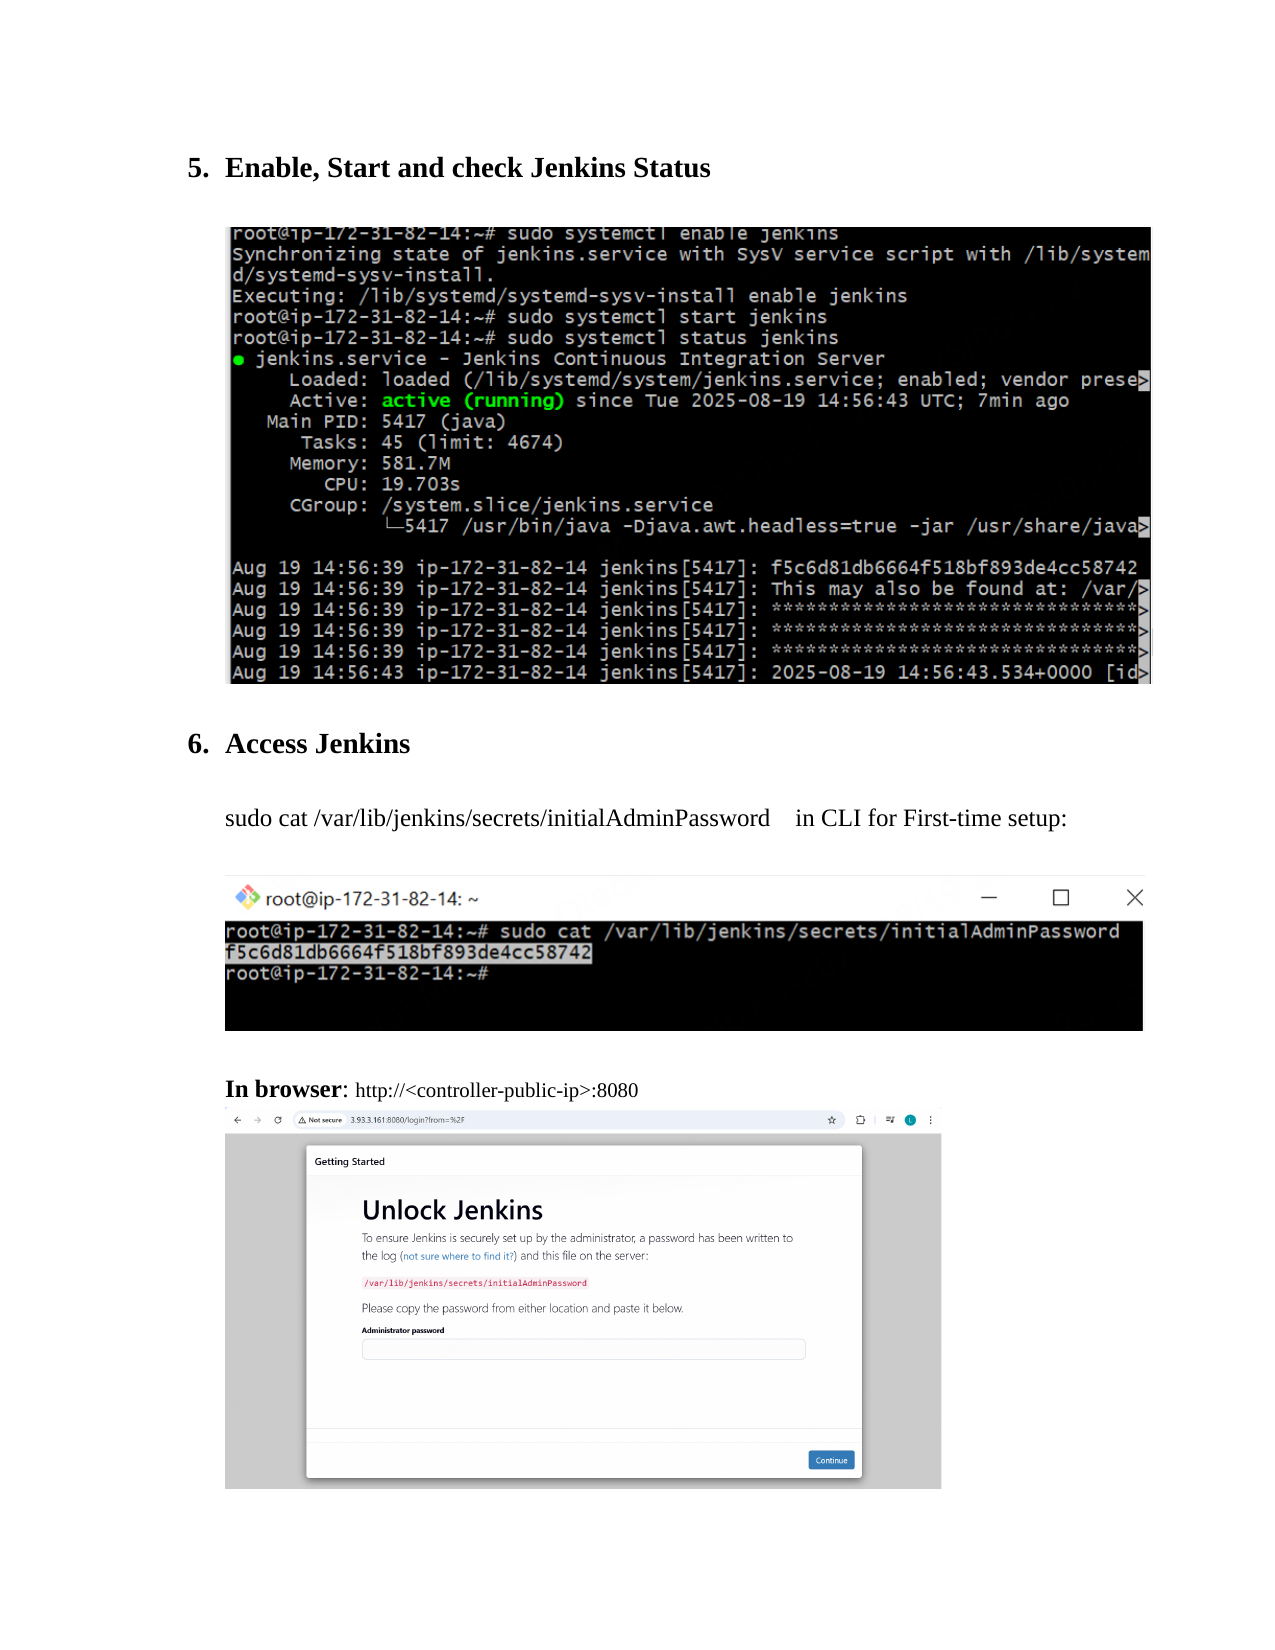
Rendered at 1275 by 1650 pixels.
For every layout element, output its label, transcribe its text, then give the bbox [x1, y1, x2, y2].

list sudo cat /var/lib/jenkins/secrets/initialAdminPassword in CLI for First-time setup: [225, 803, 1125, 832]
picture [225, 227, 1154, 684]
picture [225, 875, 1146, 1031]
picture [225, 1107, 942, 1489]
list Enable, Start and check Jenkins Status [187, 150, 1125, 183]
list In browser: http://<controller-public-ip>:8080 [225, 1074, 1125, 1103]
list Access Jenkins [187, 726, 1125, 760]
